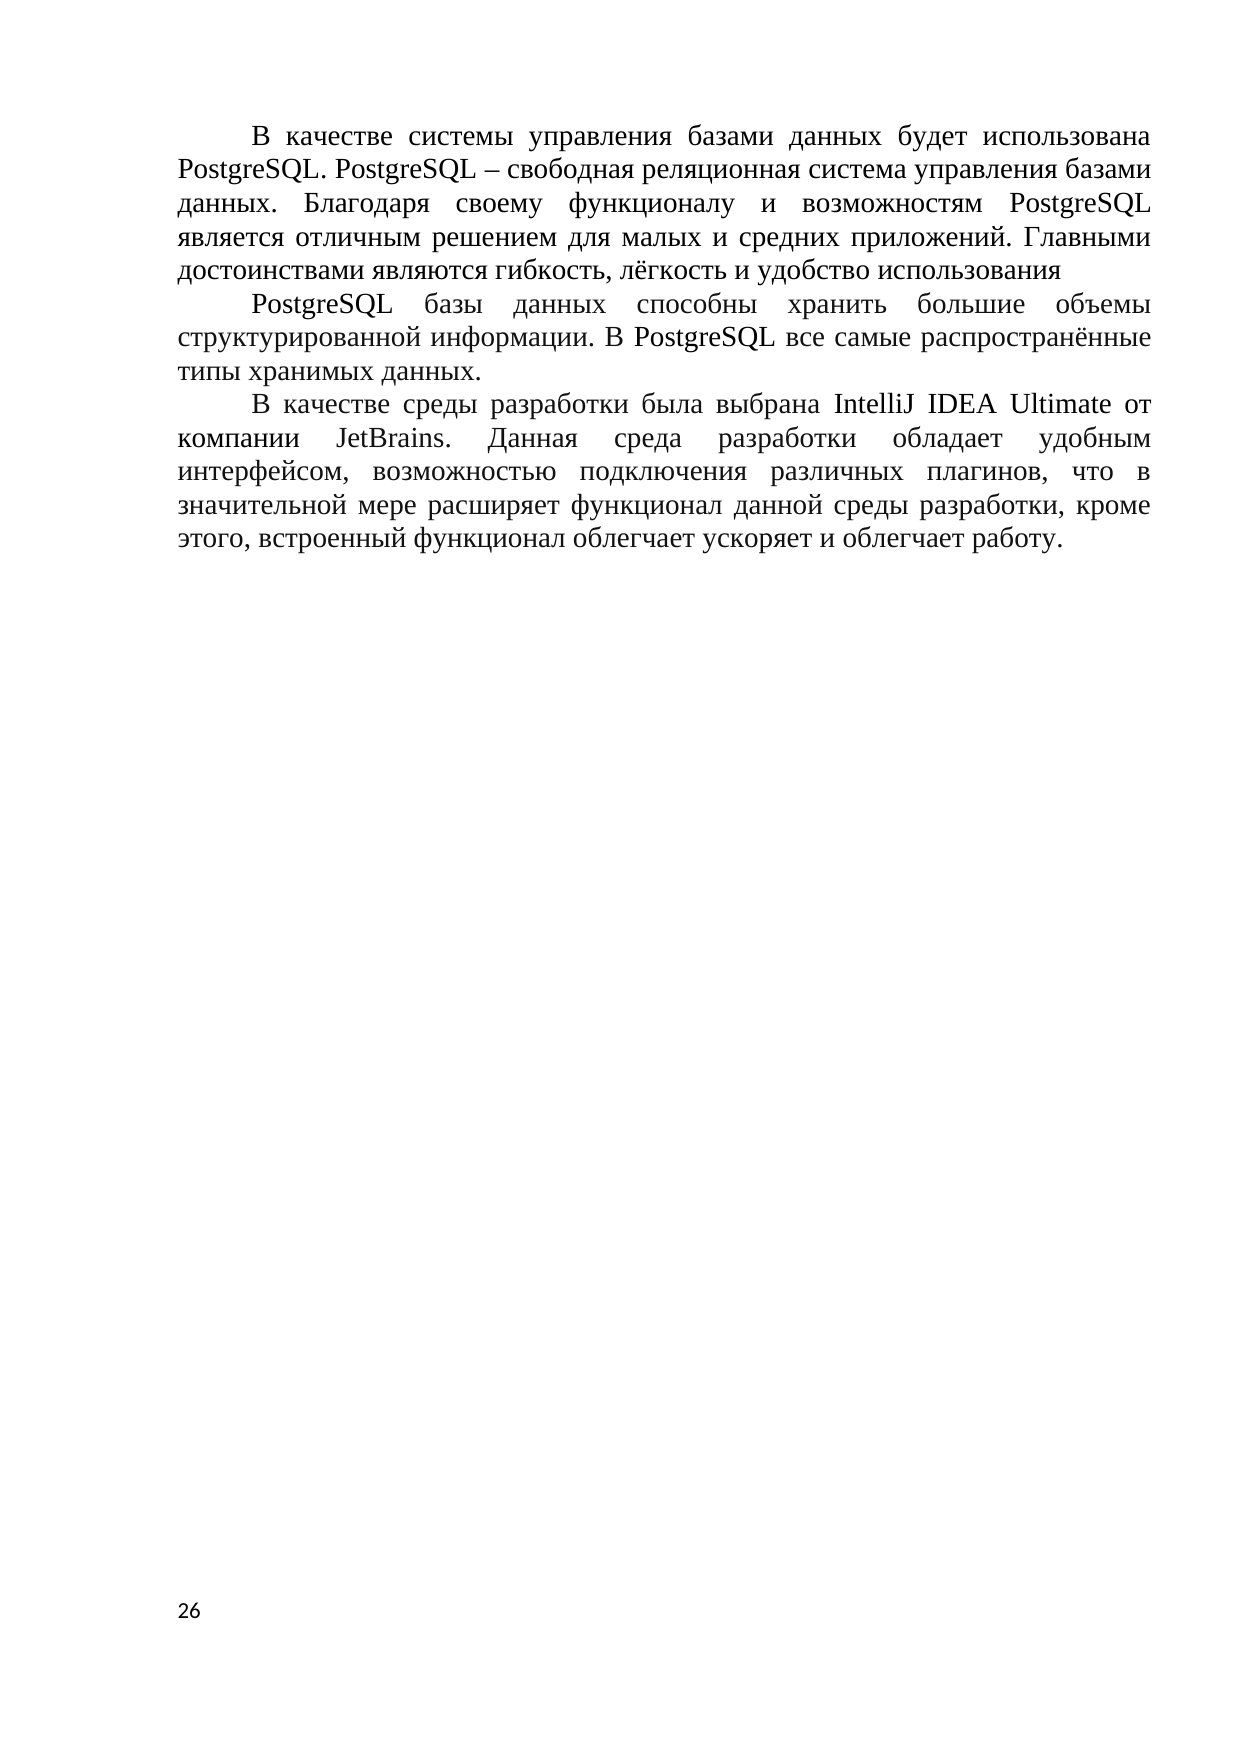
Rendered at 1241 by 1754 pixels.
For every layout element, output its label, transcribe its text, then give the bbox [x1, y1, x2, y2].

text В качестве системы управления базами данных будет использована PostgreSQL. PostgreSQL – свободная реляционная система управления базами данных. Благодаря своему функционалу и возможностям PostgreSQL является отличным решением для малых и средних приложений. Главными достоинствами являются гибкость, лёгкость и удобство использования [177, 118, 1152, 286]
text В качестве среды разработки была выбрана IntelliJ IDEA Ultimate от компании JetBrains. Данная среда разработки обладает удобным интерфейсом, возможностью подключения различных плагинов, что в значительной мере расширяет функционал данной среды разработки, кроме этого, встроенный функционал облегчает ускоряет и облегчает работу. [177, 386, 1152, 554]
text PostgreSQL базы данных способны хранить большие объемы структурированной информации. В PostgreSQL все самые распространённые типы хранимых данных. [177, 286, 1152, 386]
